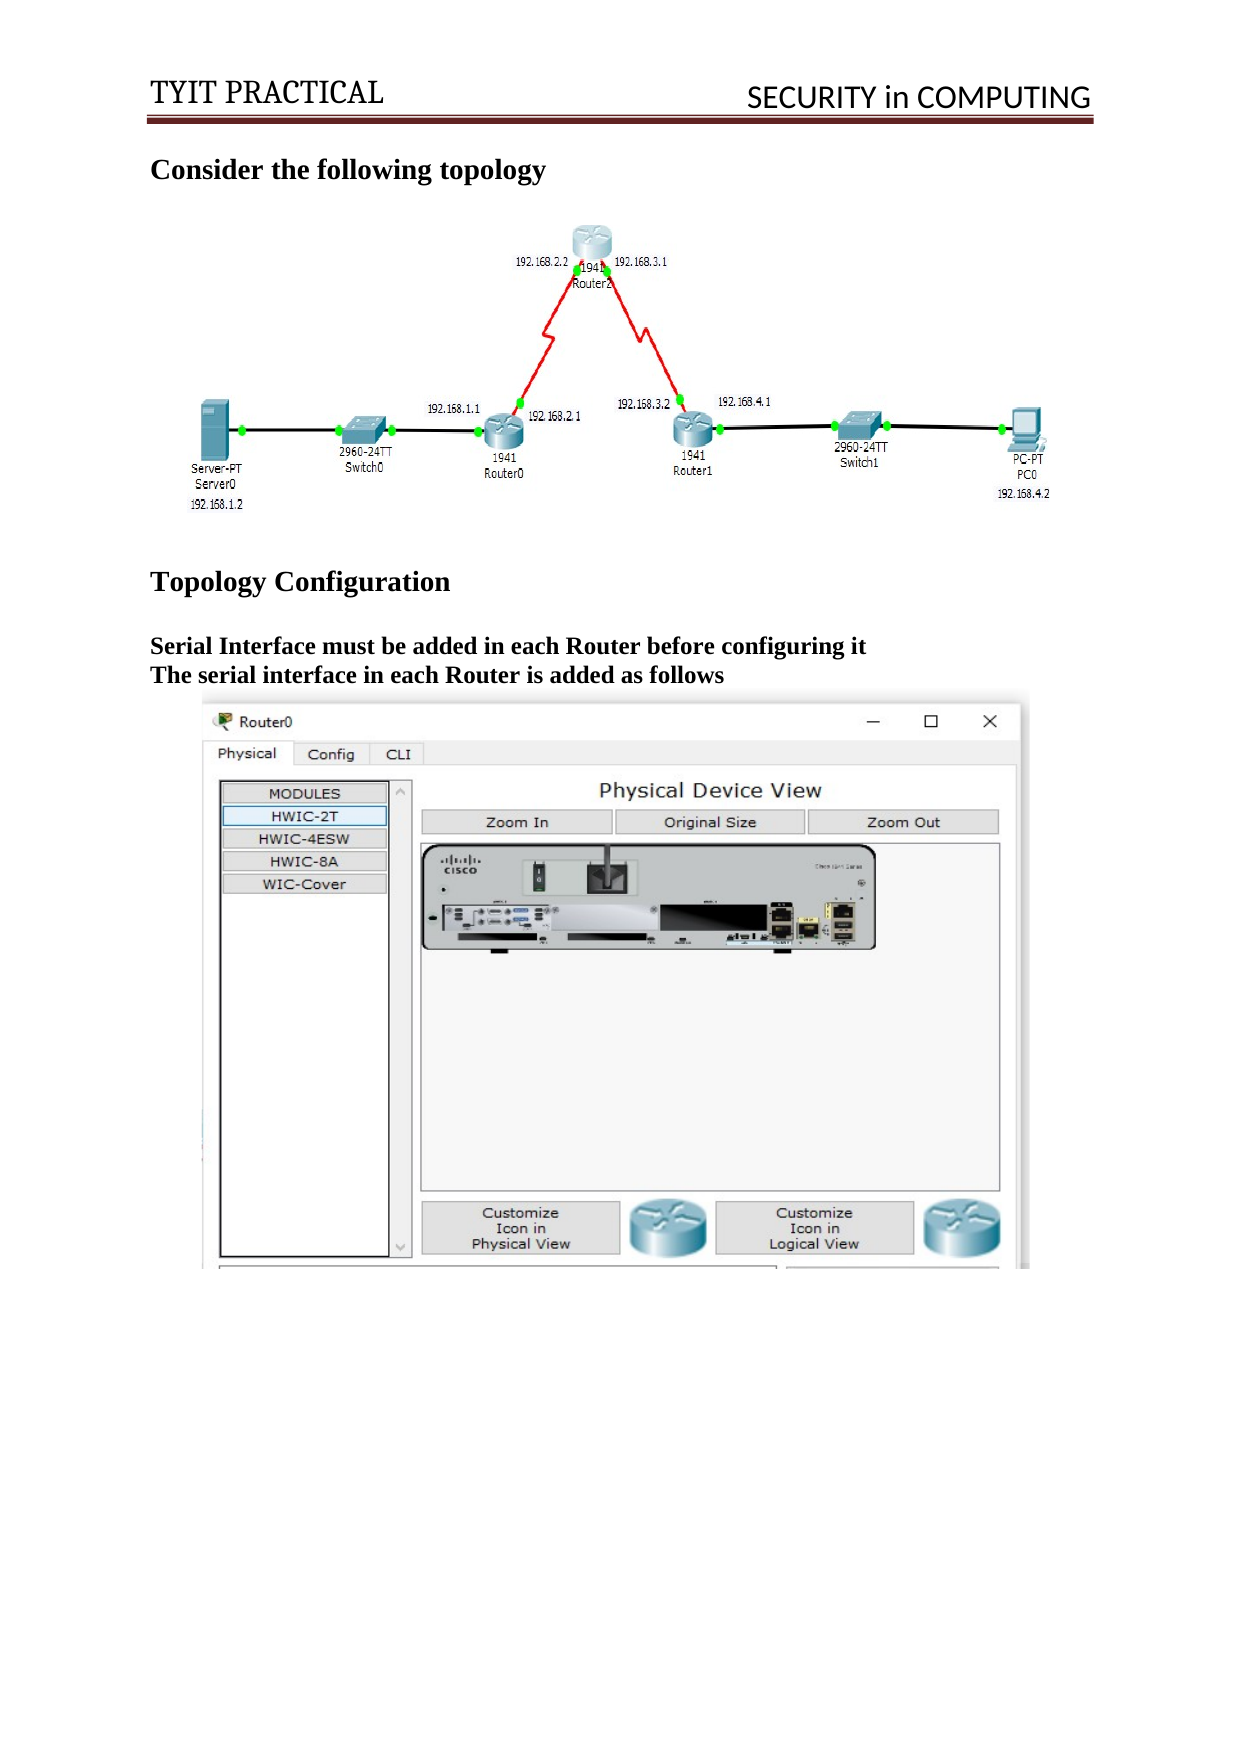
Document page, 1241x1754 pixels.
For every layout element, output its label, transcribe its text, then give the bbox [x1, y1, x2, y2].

text Topology Configuration [150, 564, 1161, 598]
subtitle Consider the following topology [150, 152, 1161, 186]
picture [201, 688, 1030, 1269]
subtitle Serial Interface must be added in each Router before configuring it The serial interface in each Router is added as follows [150, 631, 868, 689]
picture [187, 225, 1050, 513]
